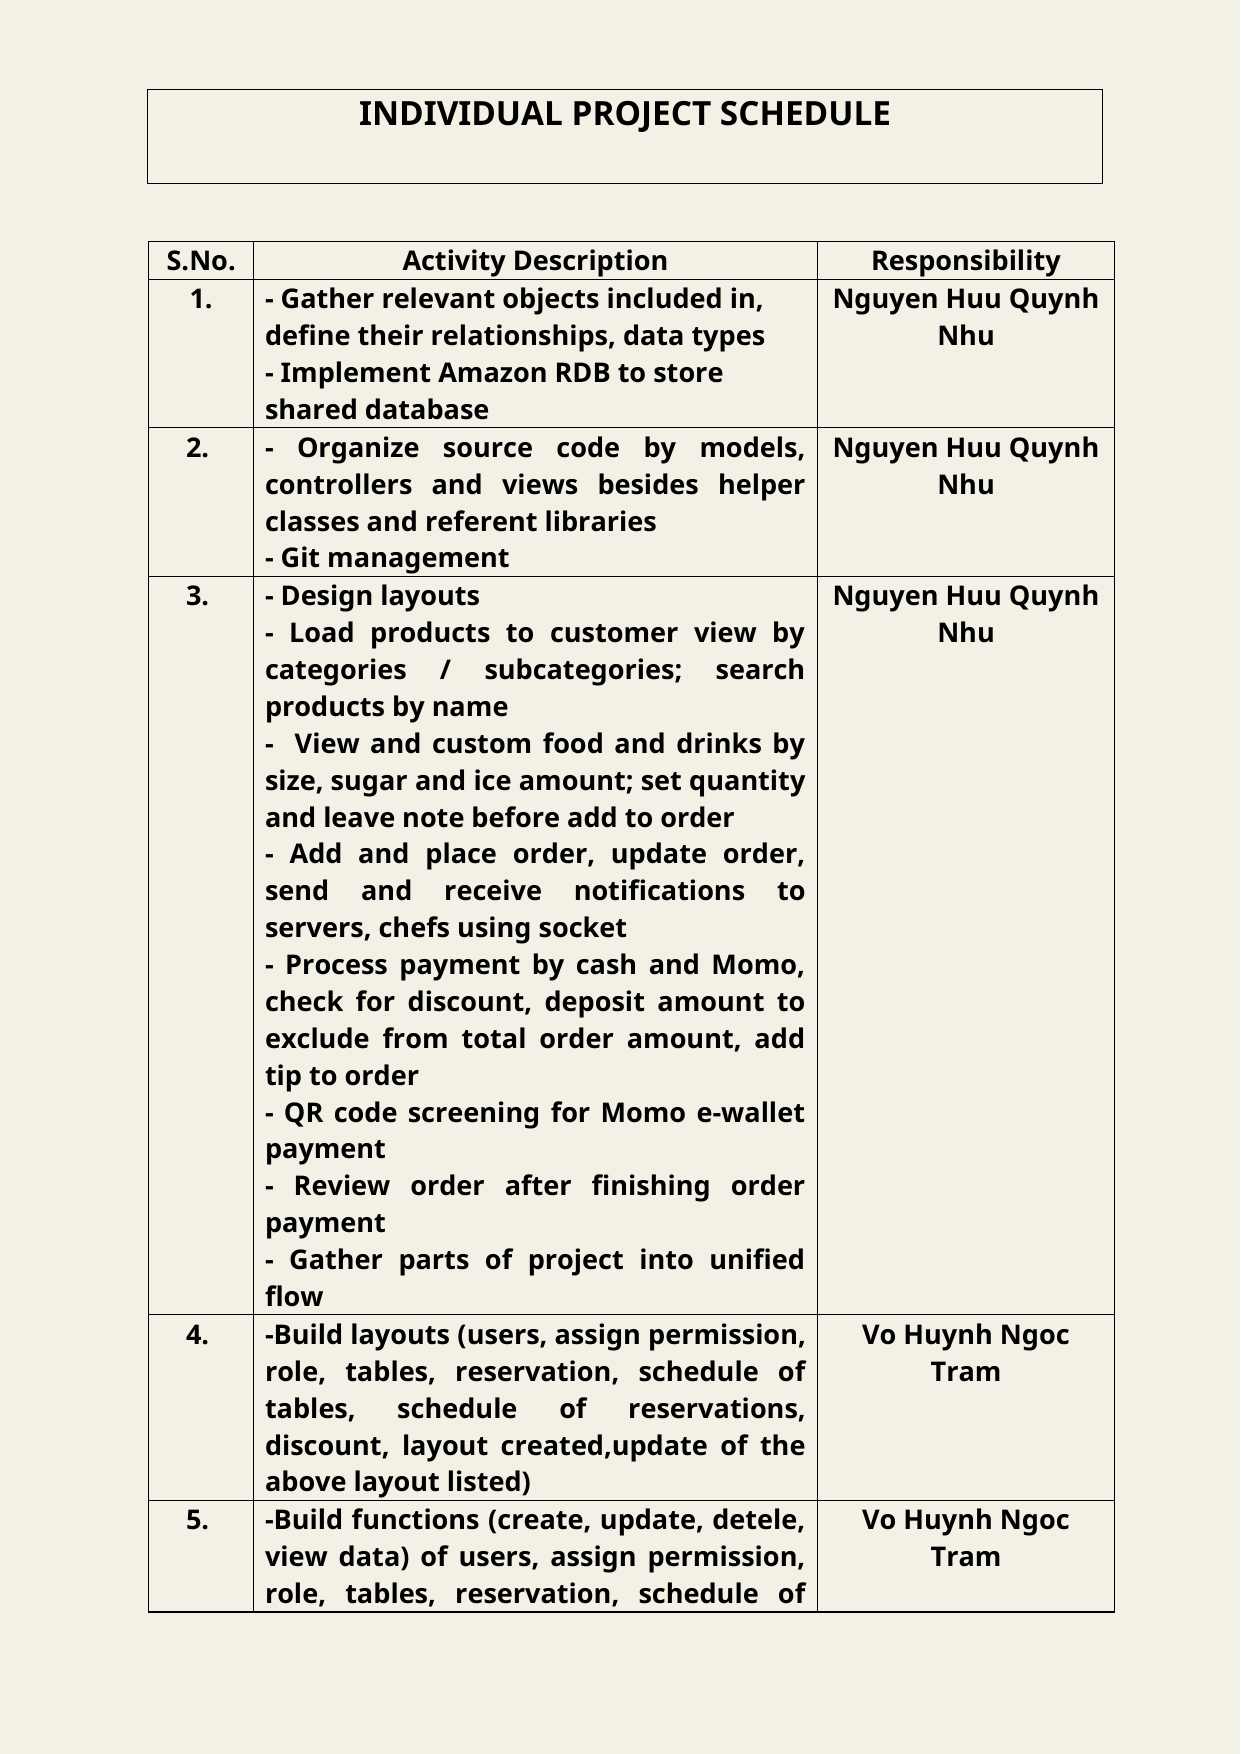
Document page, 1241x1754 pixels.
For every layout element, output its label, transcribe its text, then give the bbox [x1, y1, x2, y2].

table_header S.No. [149, 242, 253, 279]
table_cell - Design layouts - Load products to customer view by categories / subcategories; search products by name - View and custom food and drinks by size, sugar and ice amount; set quantity and leave note before add to order - Add and place order, update order, send and receive notifications to servers, chefs using socket - Process payment by cash and Momo, check for discount, deposit amount to exclude from total order amount, add tip to order - QR code screening for Momo e-wallet payment - Review order after finishing order payment - Gather parts of project into unified flow [254, 577, 817, 1314]
table_header Responsibility [818, 242, 1114, 279]
table_cell Nguyen Huu Quynh Nhu [818, 280, 1114, 427]
table_cell Nguyen Huu Quynh Nhu [818, 577, 1114, 1314]
table_cell -Build layouts (users, assign permission, role, tables, reservation, schedule of tables, schedule of reservations, discount, layout created,update of the above layout listed) [254, 1315, 817, 1500]
table_cell - Gather relevant objects included in, define their relationships, data types - Implement Amazon RDB to store shared database [254, 280, 817, 427]
table_cell [149, 1315, 253, 1500]
table_cell Nguyen Huu Quynh Nhu [818, 428, 1114, 576]
table_cell Vo Huynh Ngoc Tram [818, 1315, 1114, 1500]
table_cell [254, 1501, 817, 1611]
table_cell [149, 428, 253, 576]
table_cell 1. [149, 280, 253, 427]
table_header Activity Description [254, 242, 817, 279]
table_cell [149, 1501, 253, 1611]
table_cell [149, 577, 253, 1314]
table_cell - Organize source code by models, controllers and views besides helper classes and referent libraries - Git management [254, 428, 817, 576]
table_cell Vo Huynh Ngoc Tram [818, 1501, 1114, 1611]
table_header INDIVIDUAL PROJECT SCHEDULE [148, 90, 1102, 183]
